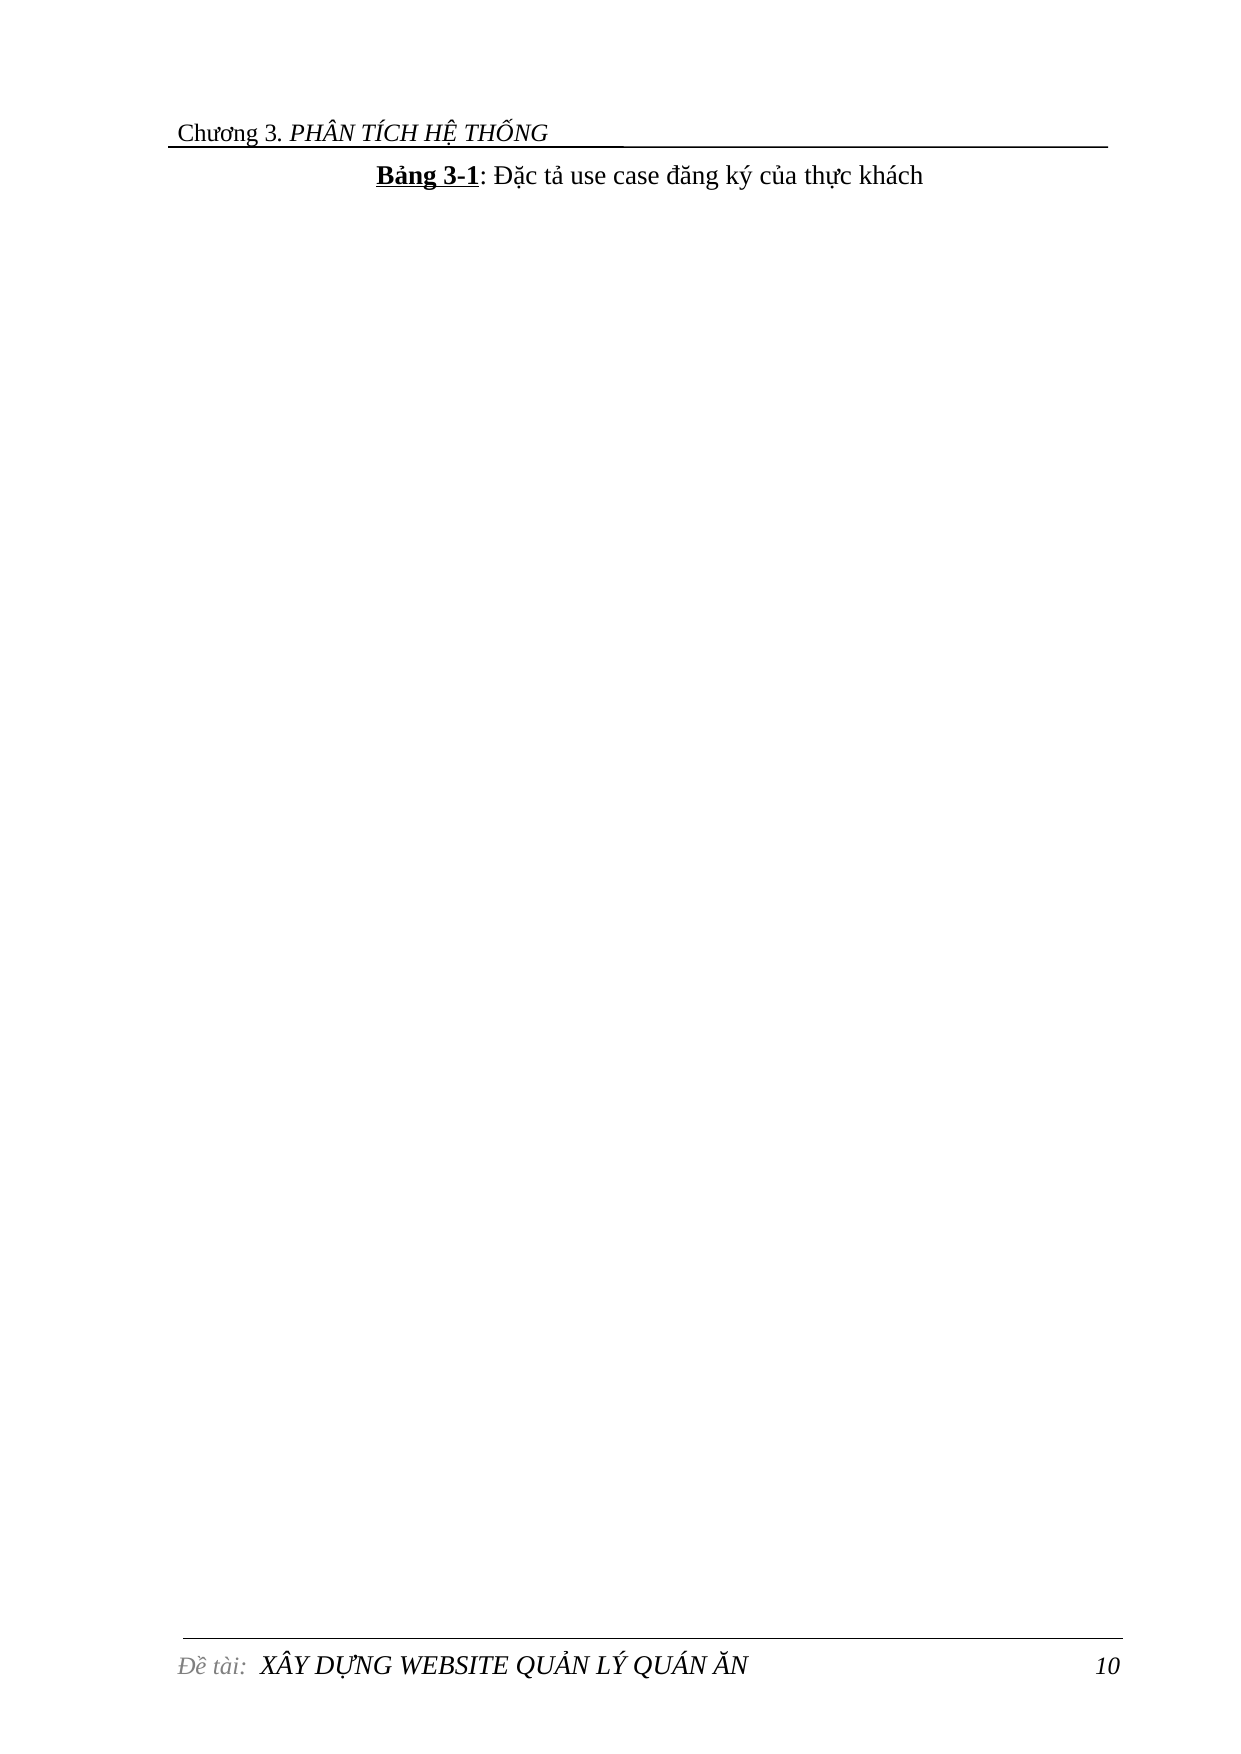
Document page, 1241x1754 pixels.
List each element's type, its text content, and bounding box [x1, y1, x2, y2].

text Bảng 3-1: Đặc tả use case đăng ký của thực khách [177, 159, 1122, 190]
